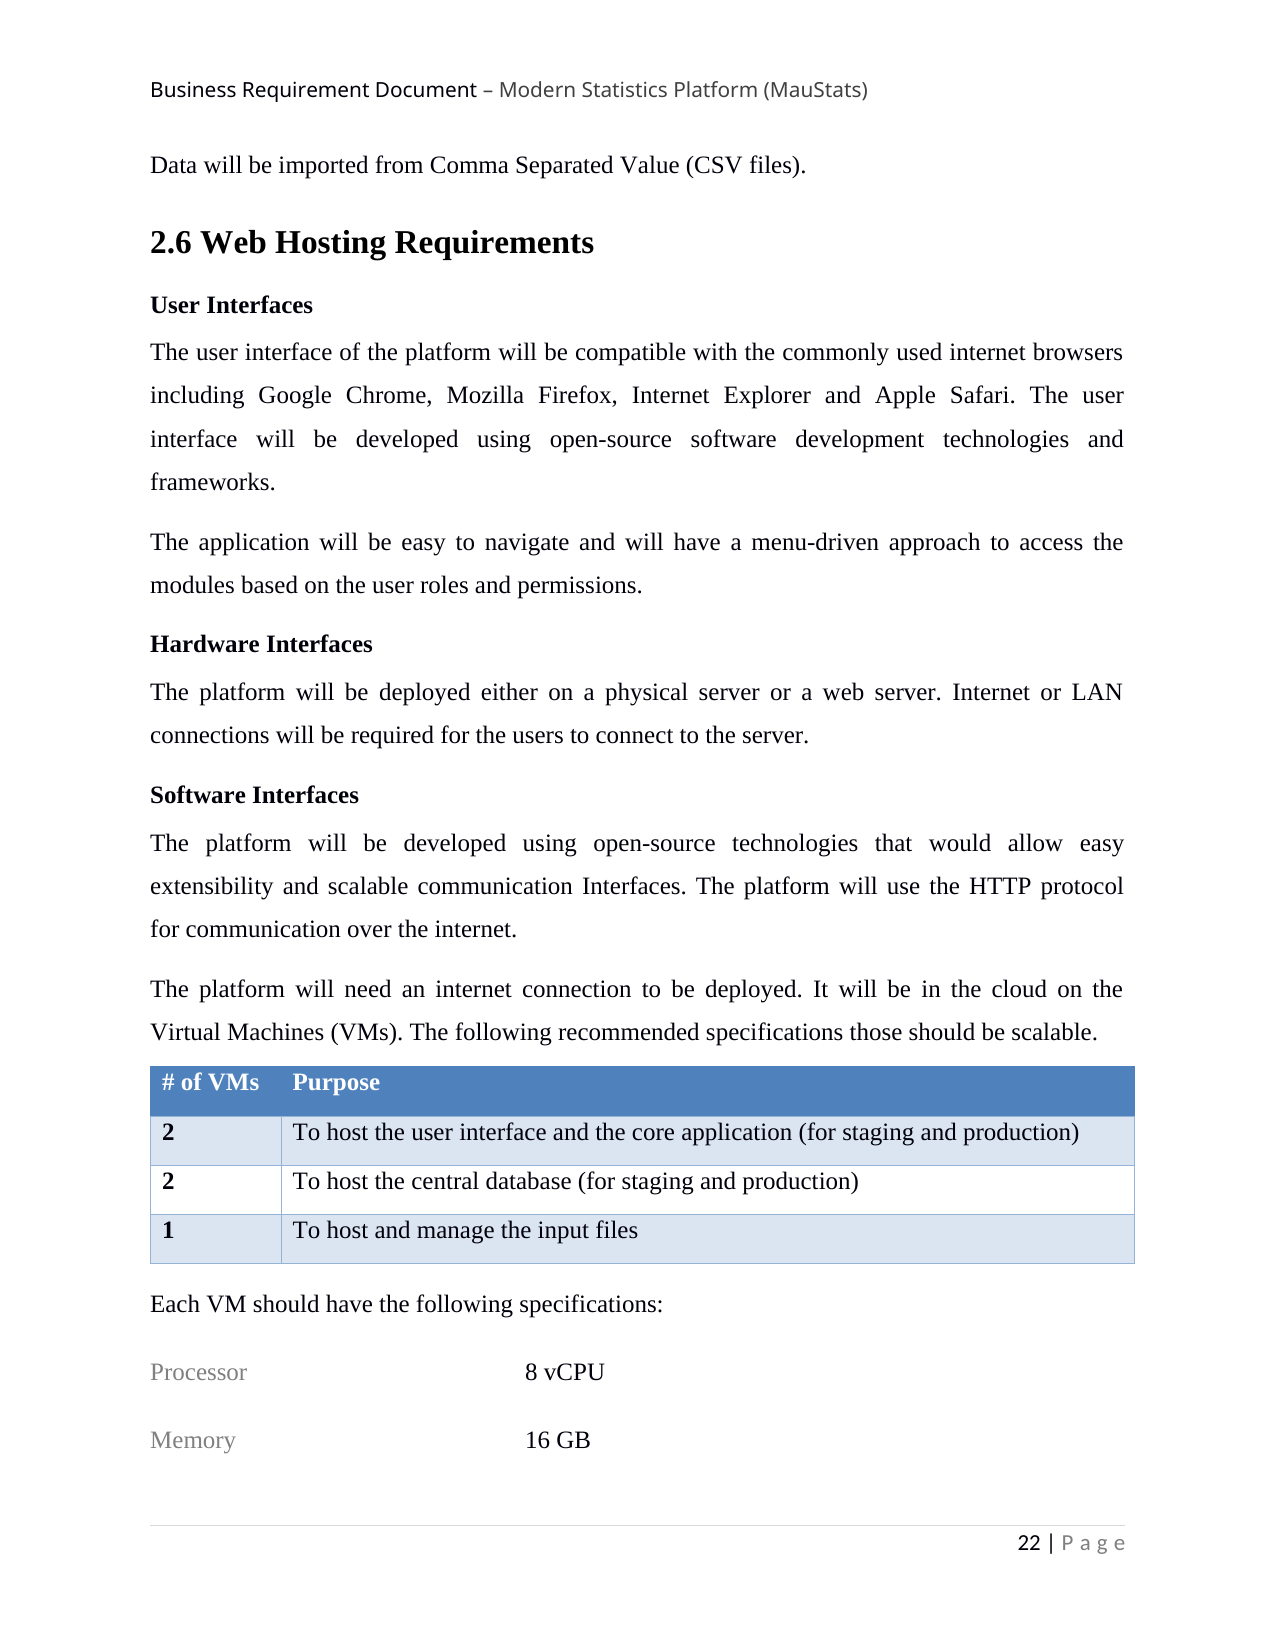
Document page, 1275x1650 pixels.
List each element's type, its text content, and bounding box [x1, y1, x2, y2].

table_header # of VMs [151, 1068, 281, 1116]
text The platform will be deployed either on a physical server or a web server. Internet or LAN connections will be required for the users to connect to the server. [150, 677, 1125, 749]
text Each VM should have the following specifications: [150, 1289, 1125, 1318]
text The user interface of the platform will be compatible with the commonly used internet browsers including Google Chrome, Mozilla Firefox, Internet Explorer and Apple Safari. The user interface will be developed using open-source software development technologies and frameworks. [150, 337, 1125, 496]
table_cell 2 [151, 1117, 281, 1165]
text Memory 16 GB [150, 1425, 1125, 1454]
subtitle 2.6 Web Hosting Requirements [150, 222, 1125, 261]
table_cell To host the user interface and the core application (for staging and production) [282, 1117, 1134, 1165]
text The application will be easy to navigate and will have a menu-driven approach to access the modules based on the user roles and permissions. [150, 527, 1125, 598]
text The platform will be developed using open-source technologies that would allow easy extensibility and scalable communication Interfaces. The platform will use the HTTP protocol for communication over the internet. [150, 828, 1125, 943]
text Hardware Interfaces [150, 629, 1125, 658]
table_header Purpose [282, 1068, 1134, 1116]
text User Interfaces [150, 290, 1125, 318]
table_cell To host and manage the input files [282, 1215, 1134, 1263]
table_cell To host the central database (for staging and production) [282, 1166, 1134, 1214]
table_cell 2 [151, 1166, 281, 1214]
table_cell 1 [151, 1215, 281, 1263]
text Software Interfaces [150, 780, 1125, 809]
text Processor 8 vCPU [150, 1357, 1125, 1386]
text Data will be imported from Comma Separated Value (CSV files). [150, 150, 1125, 179]
text The platform will need an internet connection to be deployed. It will be in the cloud on the Virtual Machines (VMs). The following recommended specifications those should be scalable. [150, 974, 1125, 1046]
